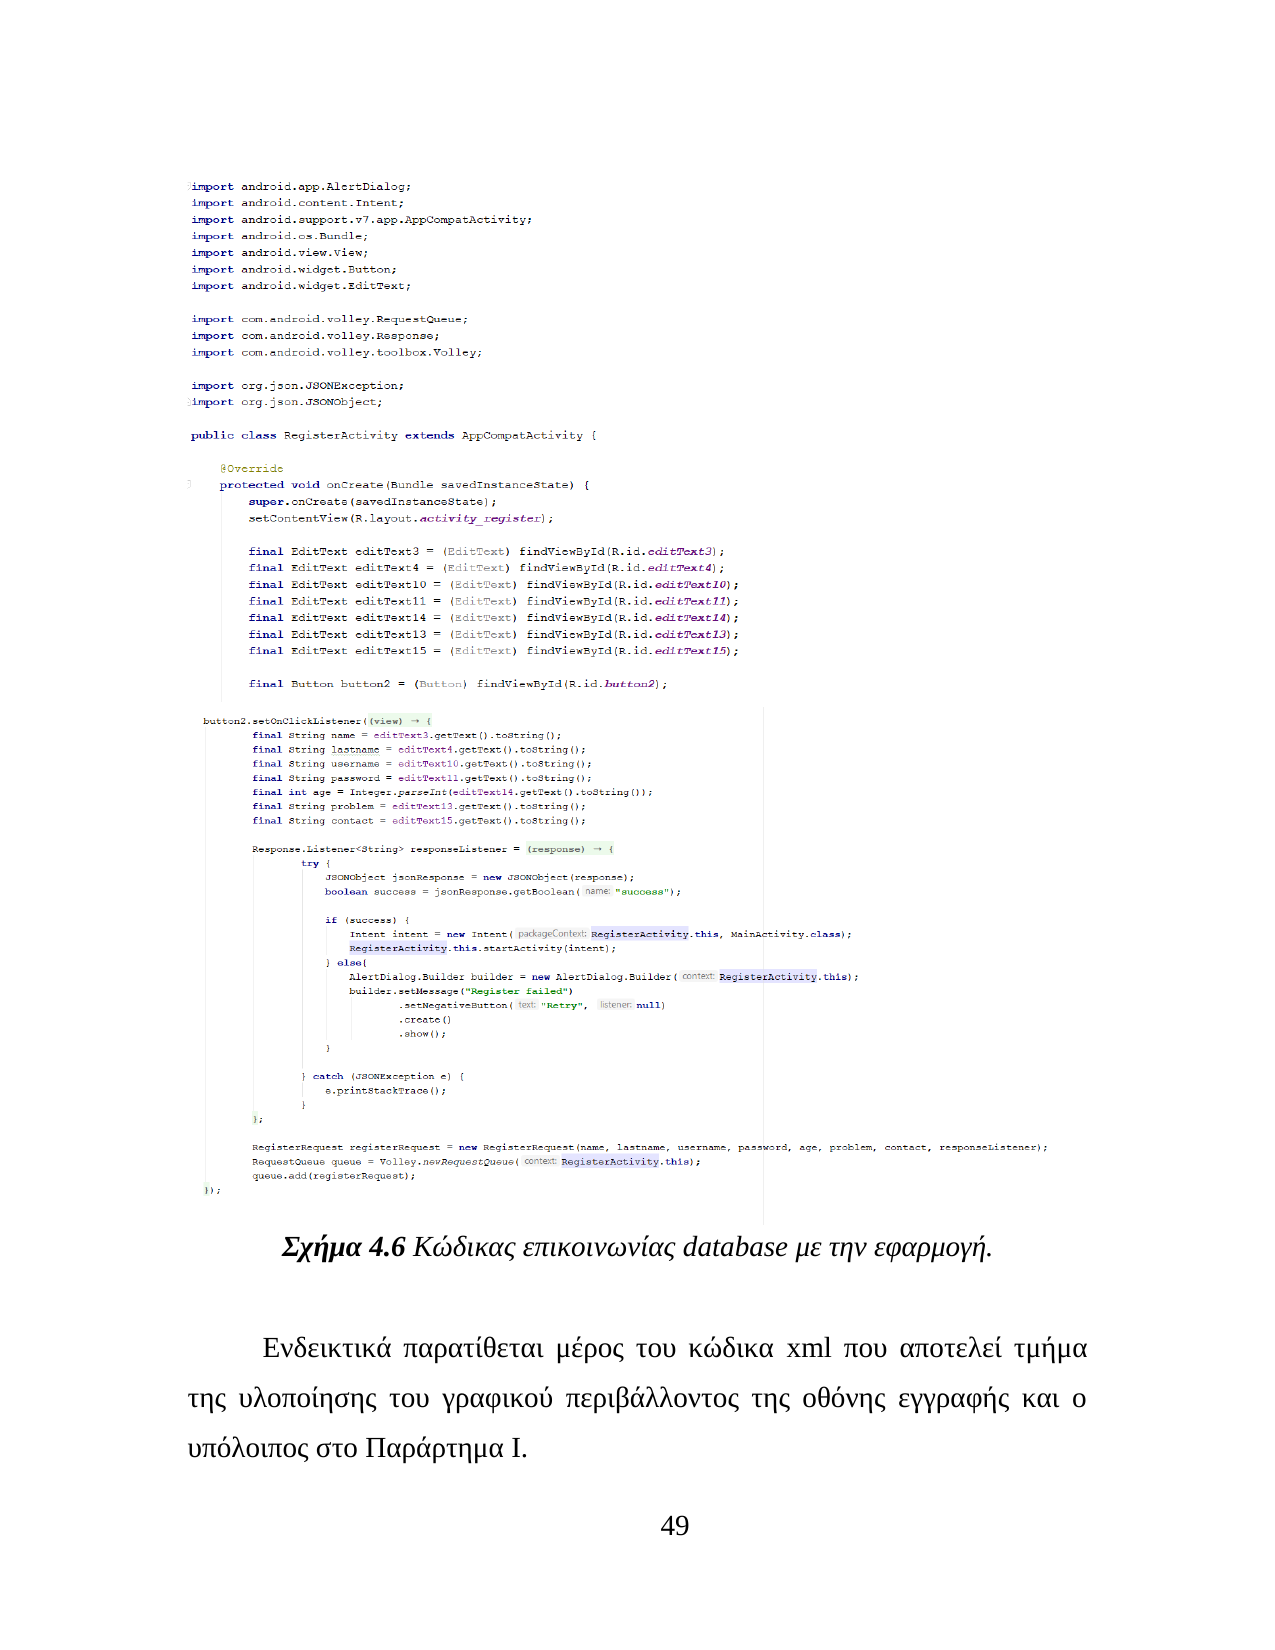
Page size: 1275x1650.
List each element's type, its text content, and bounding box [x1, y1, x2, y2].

text Ενδεικτικά παρατίθεται μέρος του κώδικα xml που αποτελεί τμήμα της υλοποίησης του γραφικού περιβάλλοντος της οθόνης εγγραφής και ο υπόλοιπος στο Παράρτημα Ι. [187, 1330, 1087, 1464]
text Σχήμα 4.6 Κώδικας επικοινωνίας database με την εφαρμογή. [187, 1229, 1087, 1263]
picture [187, 707, 1082, 1225]
picture [187, 175, 779, 702]
